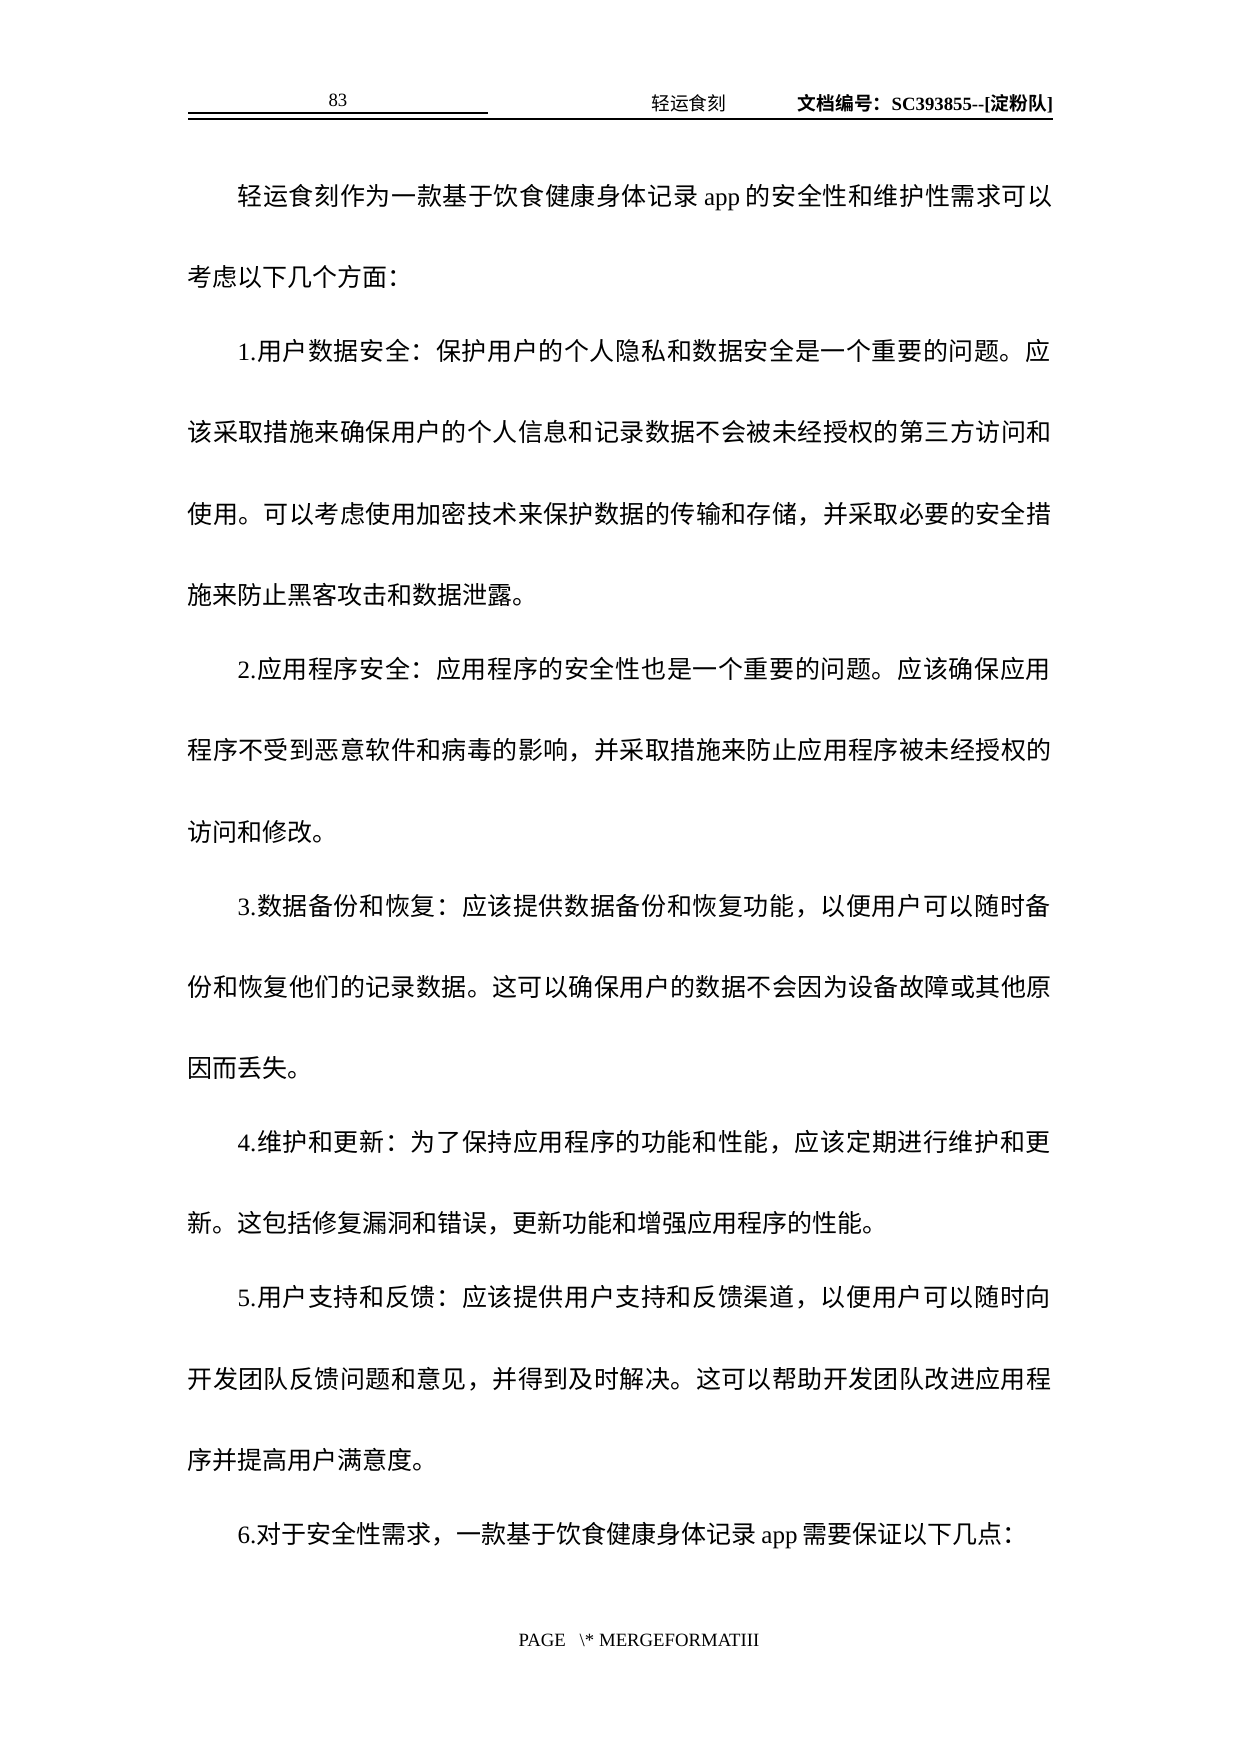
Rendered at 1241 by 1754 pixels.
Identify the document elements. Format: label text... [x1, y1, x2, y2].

text 1.用户数据安全：保护用户的个人隐私和数据安全是一个重要的问题。应该采取措施来确保用户的个人信息和记录数据不会被未经授权的第三方访问和使用。可以考虑使用加密技术来保护数据的传输和存储，并采取必要的安全措施来防止黑客攻击和数据泄露。 [187, 317, 1053, 626]
text 6.对于安全性需求，一款基于饮食健康身体记录app需要保证以下几点： [187, 1500, 1053, 1565]
text 5.用户支持和反馈：应该提供用户支持和反馈渠道，以便用户可以随时向开发团队反馈问题和意见，并得到及时解决。这可以帮助开发团队改进应用程序并提高用户满意度。 [187, 1263, 1053, 1491]
text 4.维护和更新：为了保持应用程序的功能和性能，应该定期进行维护和更新。这包括修复漏洞和错误，更新功能和增强应用程序的性能。 [187, 1108, 1053, 1254]
text 2.应用程序安全：应用程序的安全性也是一个重要的问题。应该确保应用程序不受到恶意软件和病毒的影响，并采取措施来防止应用程序被未经授权的访问和修改。 [187, 635, 1053, 863]
text 3.数据备份和恢复：应该提供数据备份和恢复功能，以便用户可以随时备份和恢复他们的记录数据。这可以确保用户的数据不会因为设备故障或其他原因而丢失。 [187, 872, 1053, 1099]
text 轻运食刻作为一款基于饮食健康身体记录app的安全性和维护性需求可以考虑以下几个方面： [187, 162, 1053, 308]
